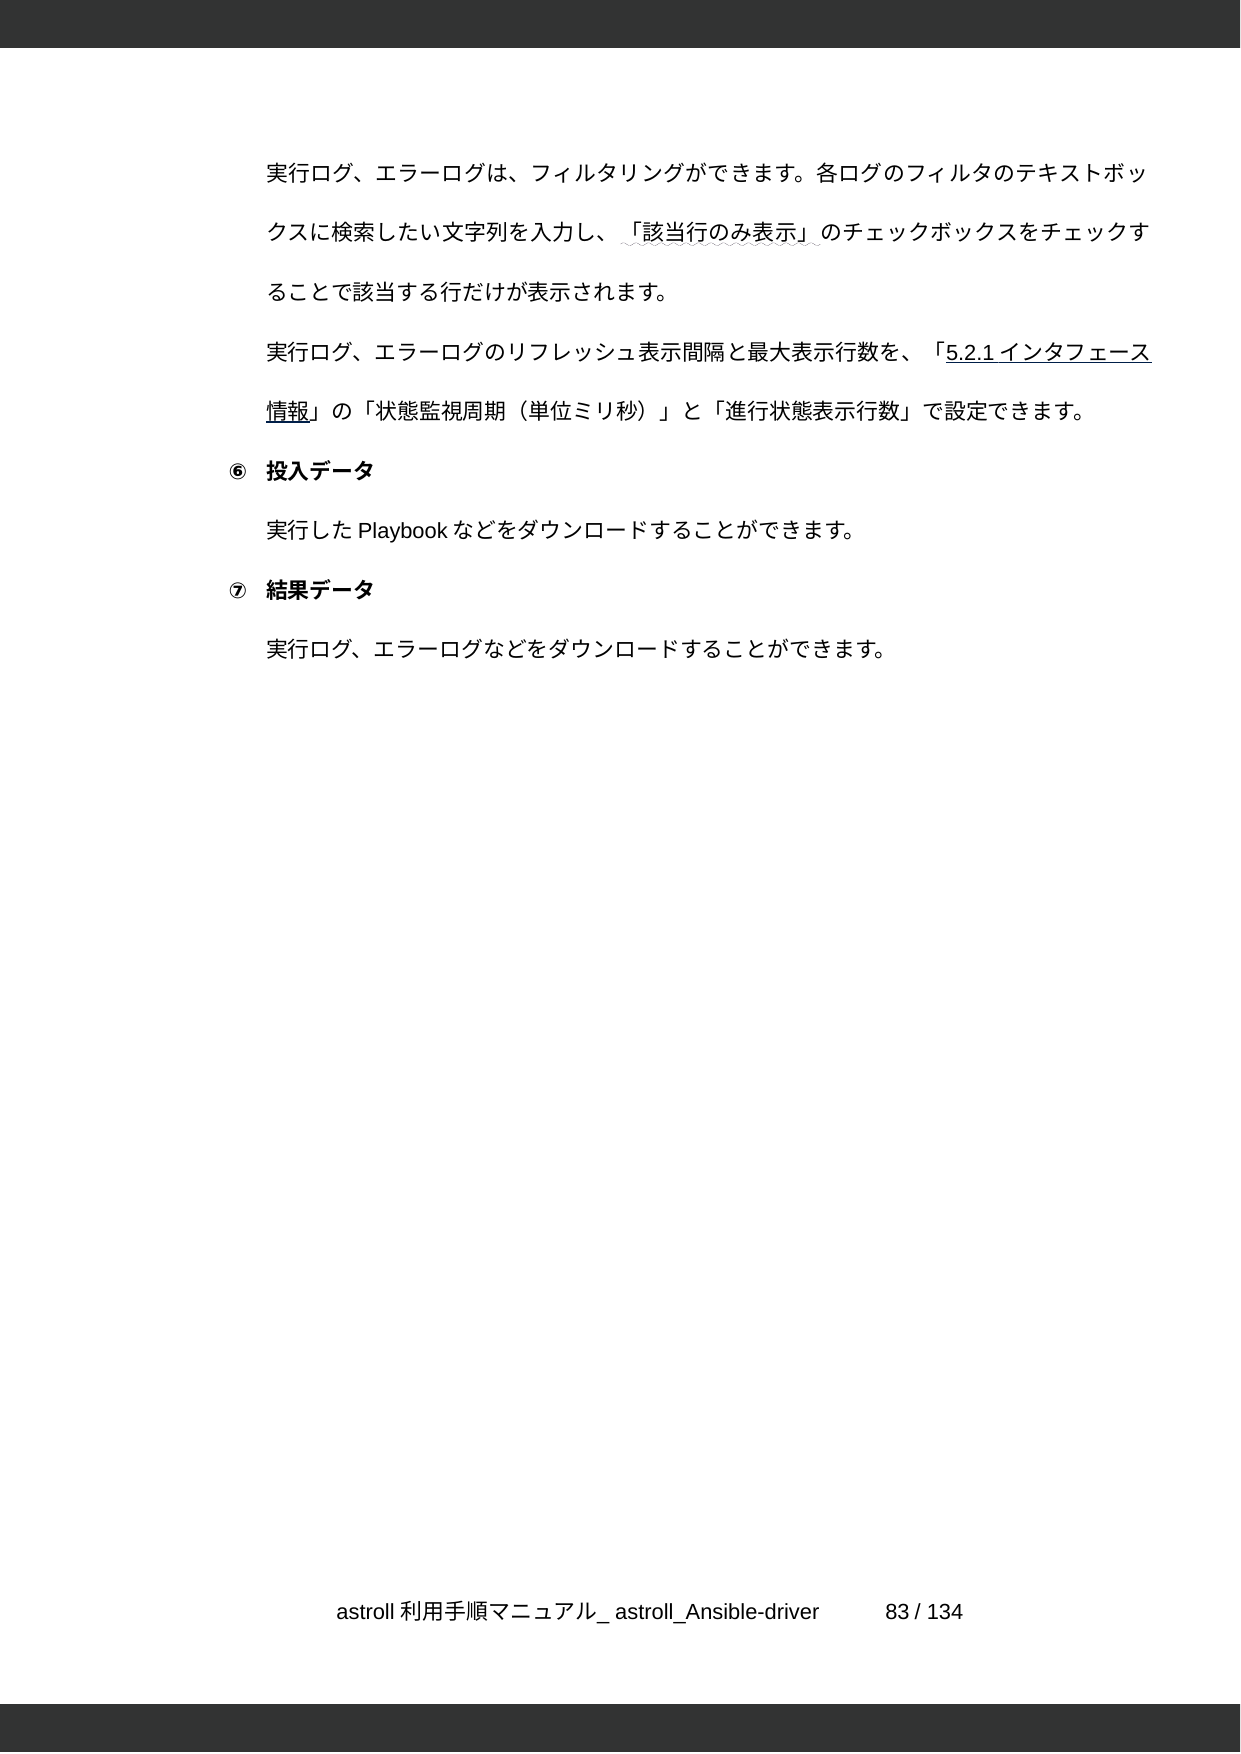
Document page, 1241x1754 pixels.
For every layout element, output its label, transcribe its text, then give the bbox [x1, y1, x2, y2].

list 投入データ 実行したPlaybookなどをダウンロードすることができます。 [228, 440, 1152, 559]
picture [0, 1704, 1241, 1752]
picture [0, 0, 1241, 48]
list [228, 142, 1152, 440]
list 結果データ 実行ログ、エラーログなどをダウンロードすることができます。 [228, 559, 1152, 678]
